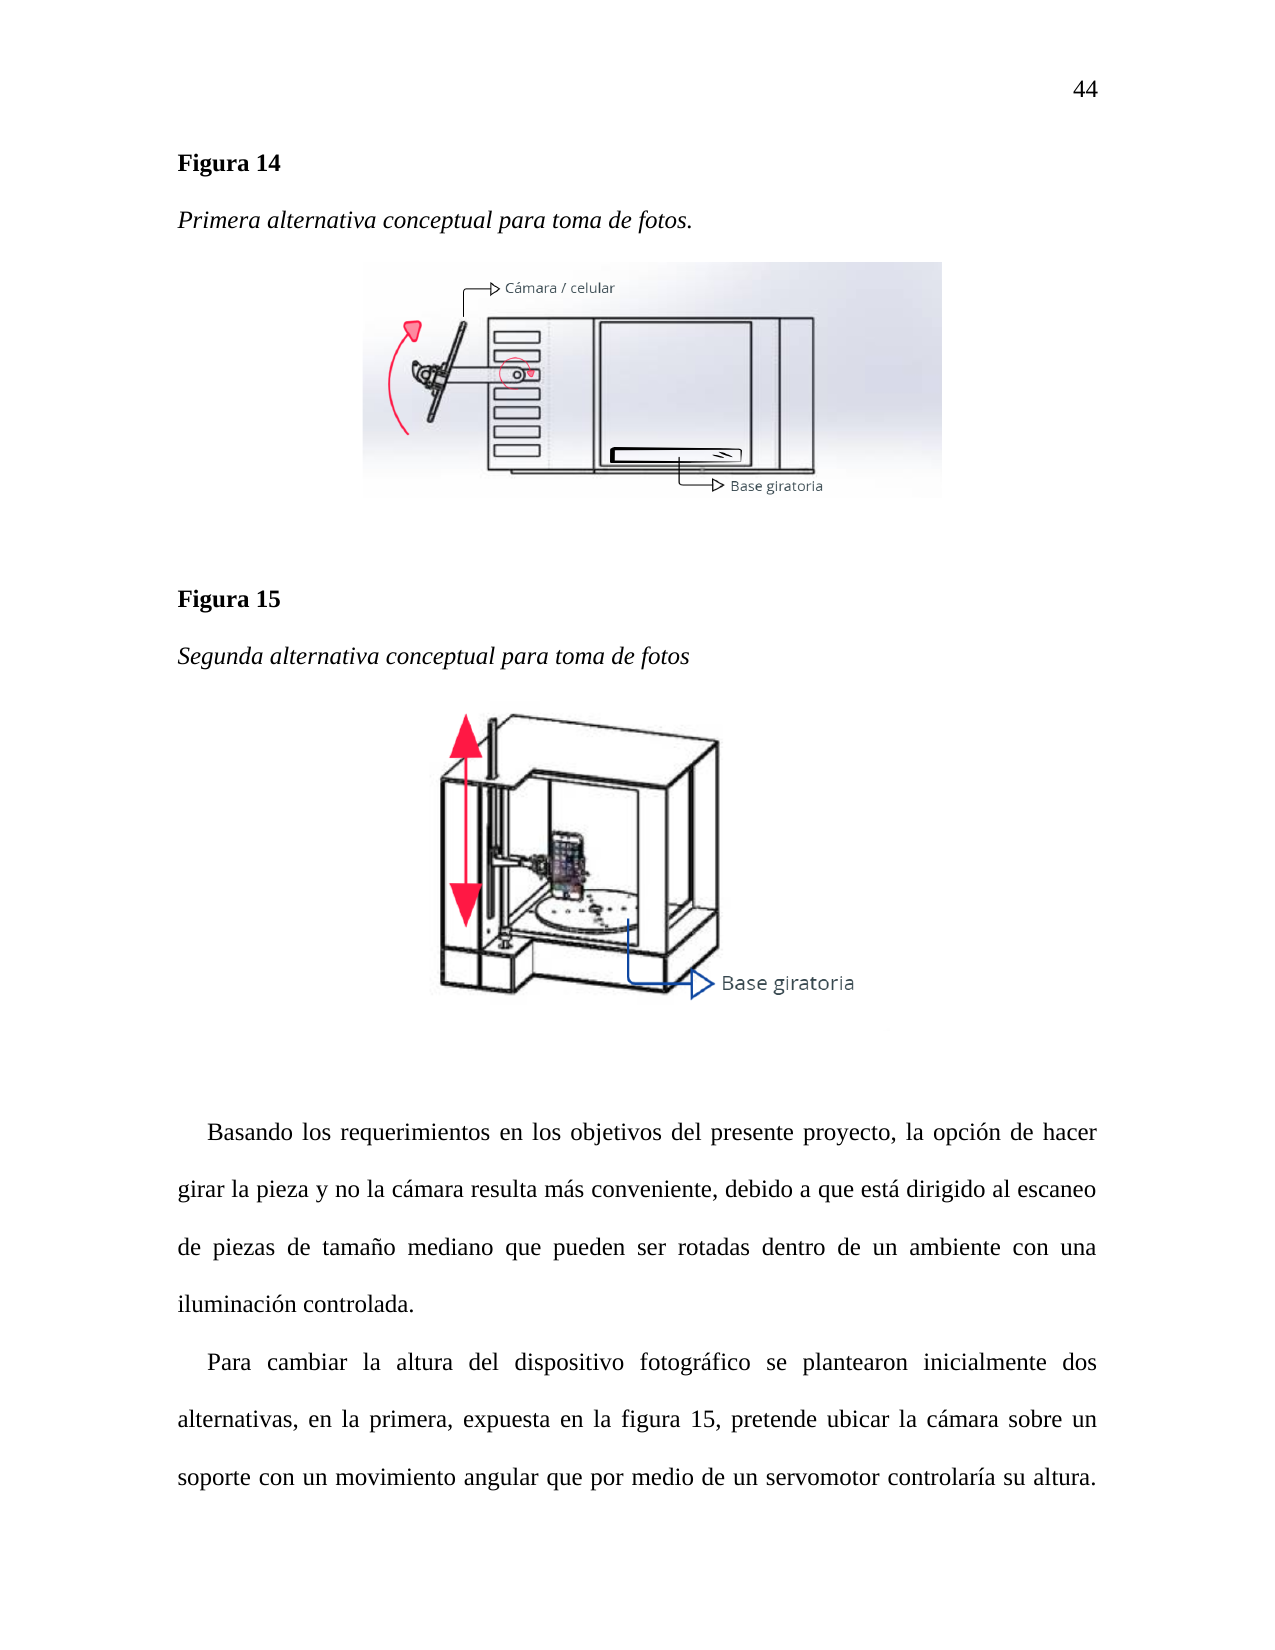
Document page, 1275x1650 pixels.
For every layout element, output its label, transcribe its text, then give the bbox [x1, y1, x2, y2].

picture [362, 262, 942, 498]
text Basando los requerimientos en los objetivos del presente proyecto, la opción de hacer girar la pieza y no la cámara resulta más conveniente, debido a que está dirigido al escaneo de piezas de tamaño mediano que pueden ser rotadas dentro de un ambiente con una iluminación controlada. [177, 1117, 1098, 1318]
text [177, 1347, 1098, 1491]
text Figura 15 Segunda alternativa conceptual para toma de fotos [177, 584, 1098, 670]
picture [414, 698, 891, 1031]
text Figura 14 Primera alternativa conceptual para toma de fotos. [177, 148, 1098, 234]
